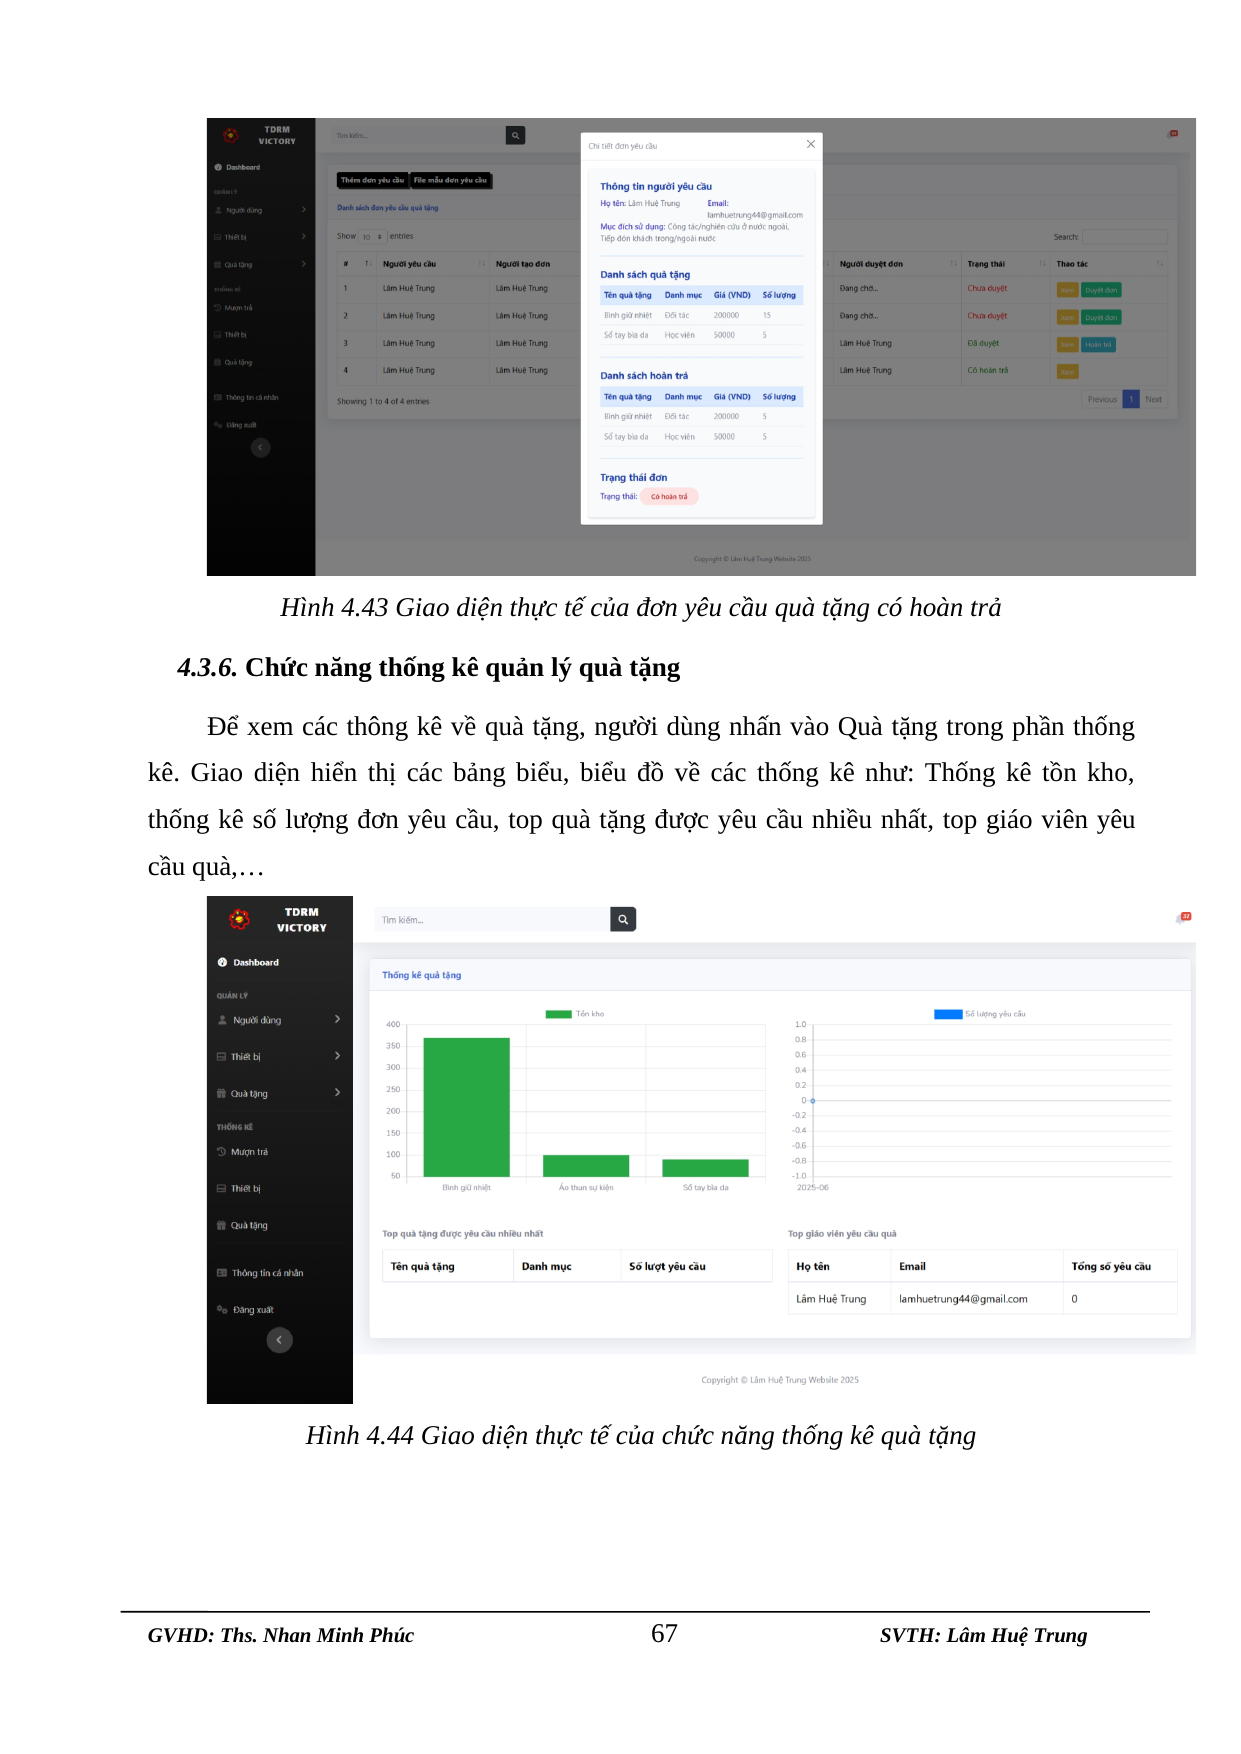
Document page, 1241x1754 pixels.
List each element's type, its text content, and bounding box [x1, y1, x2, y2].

picture [206, 118, 1197, 576]
subtitle Chức năng thống kê quản lý quà tặng [177, 651, 1137, 682]
text Để xem các thông kê về quà tặng, người dùng nhấn vào Quà tặng trong phần thống kê. Giao diện hiển thị các bảng biểu, biểu đồ về các thống kê như: Thống kê tồn kho, thống kê số lượng đơn yêu cầu, top quà tặng được yêu cầu nhiều nhất, top giáo viên yêu cầu quà,… [148, 710, 1137, 881]
picture [206, 896, 1197, 1404]
